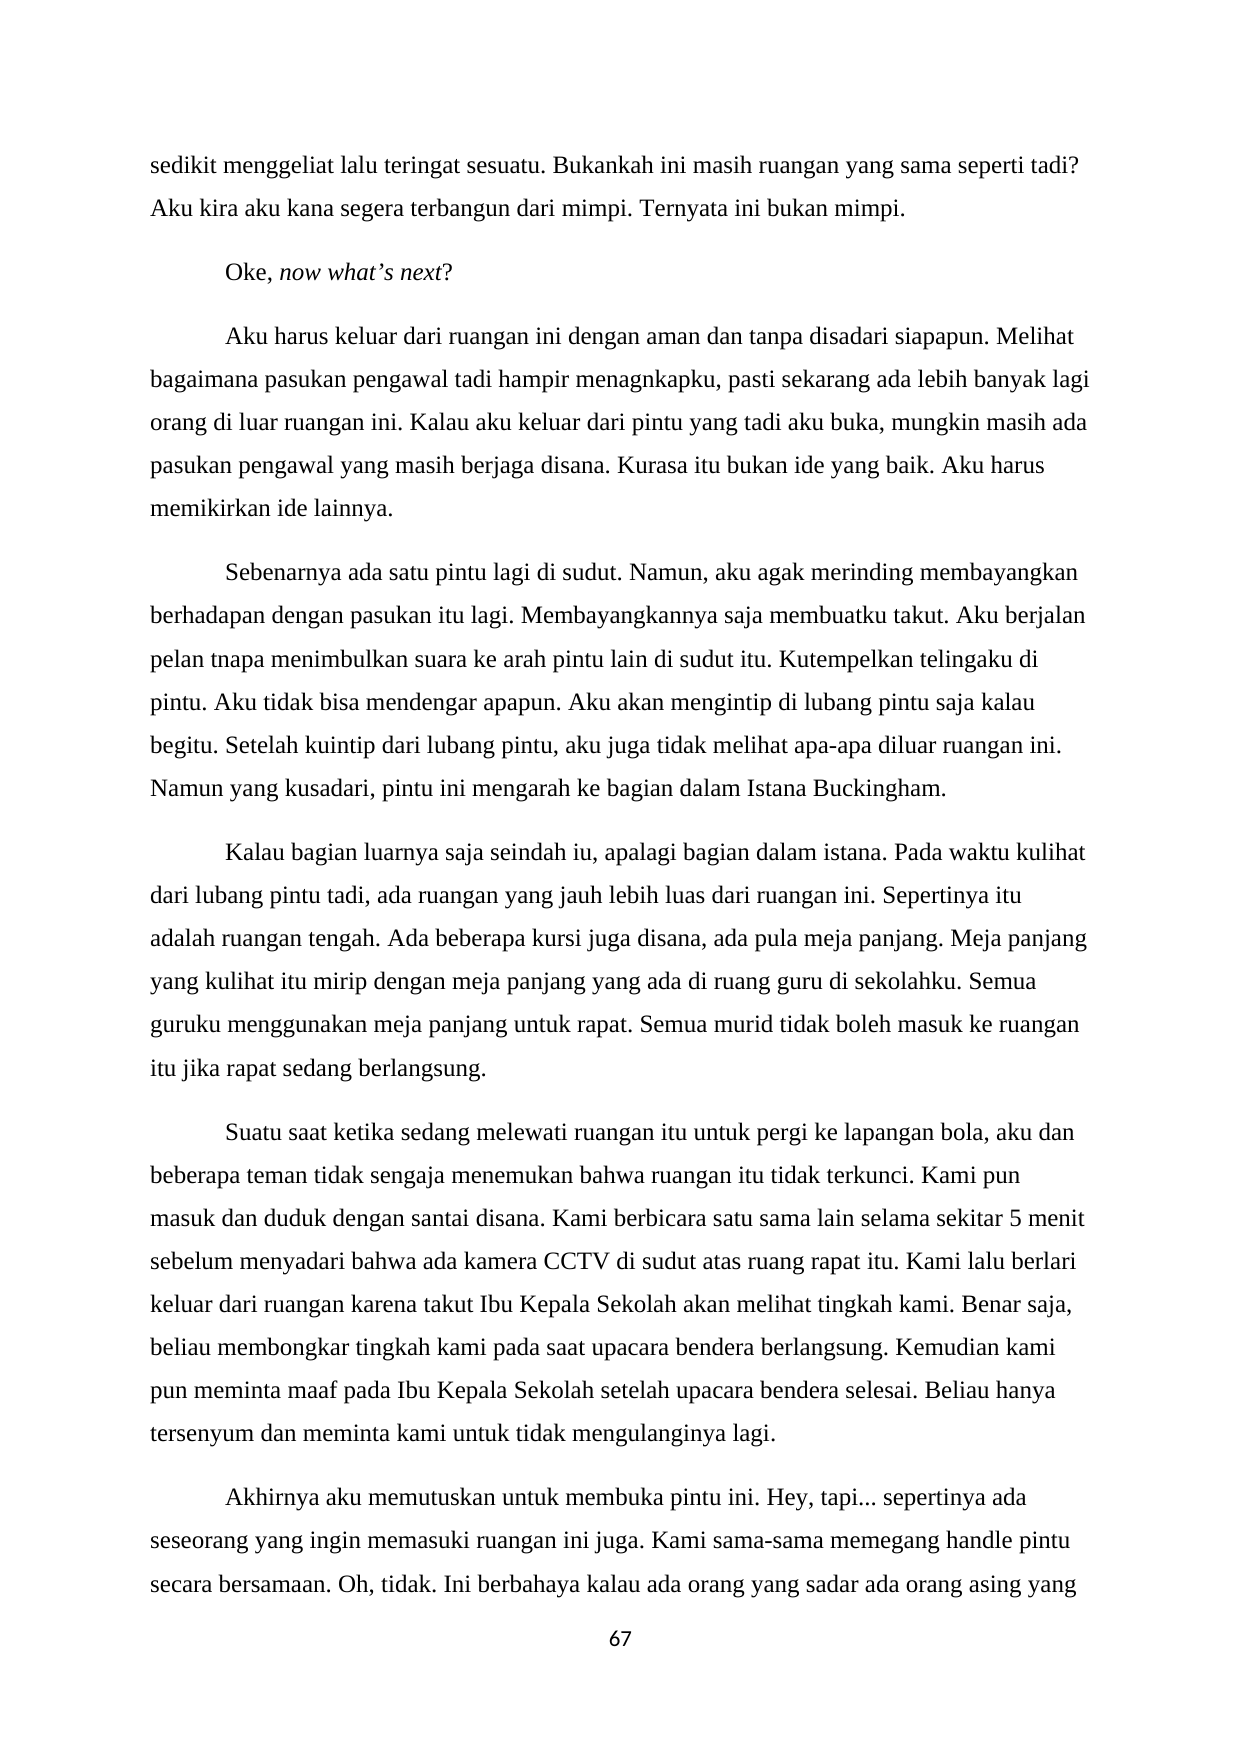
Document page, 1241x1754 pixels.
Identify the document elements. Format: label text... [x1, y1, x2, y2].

text Suatu saat ketika sedang melewati ruangan itu untuk pergi ke lapangan bola, aku dan beberapa teman tidak sengaja menemukan bahwa ruangan itu tidak terkunci. Kami pun masuk dan duduk dengan santai disana. Kami berbicara satu sama lain selama sekitar 5 menit sebelum menyadari bahwa ada kamera CCTV di sudut atas ruang rapat itu. Kami lalu berlari keluar dari ruangan karena takut Ibu Kepala Sekolah akan melihat tingkah kami. Benar saja, beliau membongkar tingkah kami pada saat upacara bendera berlangsung. Kemudian kami pun meminta maaf pada Ibu Kepala Sekolah setelah upacara bendera selesai. Beliau hanya tersenyum dan meminta kami untuk tidak mengulanginya lagi. [150, 1117, 1090, 1447]
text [150, 1482, 1090, 1597]
text Oke, now what’s next? [150, 257, 1090, 286]
text Kalau bagian luarnya saja seindah iu, apalagi bagian dalam istana. Pada waktu kulihat dari lubang pintu tadi, ada ruangan yang jauh lebih luas dari ruangan ini. Sepertinya itu adalah ruangan tengah. Ada beberapa kursi juga disana, ada pula meja panjang. Meja panjang yang kulihat itu mirip dengan meja panjang yang ada di ruang guru di sekolahku. Semua guruku menggunakan meja panjang untuk rapat. Semua murid tidak boleh masuk ke ruangan itu jika rapat sedang berlangsung. [150, 837, 1090, 1081]
text Aku harus keluar dari ruangan ini dengan aman dan tanpa disadari siapapun. Melihat bagaimana pasukan pengawal tadi hampir menagnkapku, pasti sekarang ada lebih banyak lagi orang di luar ruangan ini. Kalau aku keluar dari pintu yang tadi aku buka, mungkin masih ada pasukan pengawal yang masih berjaga disana. Kurasa itu bukan ide yang baik. Aku harus memikirkan ide lainnya. [150, 321, 1090, 522]
text Sebenarnya ada satu pintu lagi di sudut. Namun, aku agak merinding membayangkan berhadapan dengan pasukan itu lagi. Membayangkannya saja membuatku takut. Aku berjalan pelan tnapa menimbulkan suara ke arah pintu lain di sudut itu. Kutempelkan telingaku di pintu. Aku tidak bisa mendengar apapun. Aku akan mengintip di lubang pintu saja kalau begitu. Setelah kuintip dari lubang pintu, aku juga tidak melihat apa-apa diluar ruangan ini. Namun yang kusadari, pintu ini mengarah ke bagian dalam Istana Buckingham. [150, 557, 1090, 802]
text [150, 150, 1090, 222]
